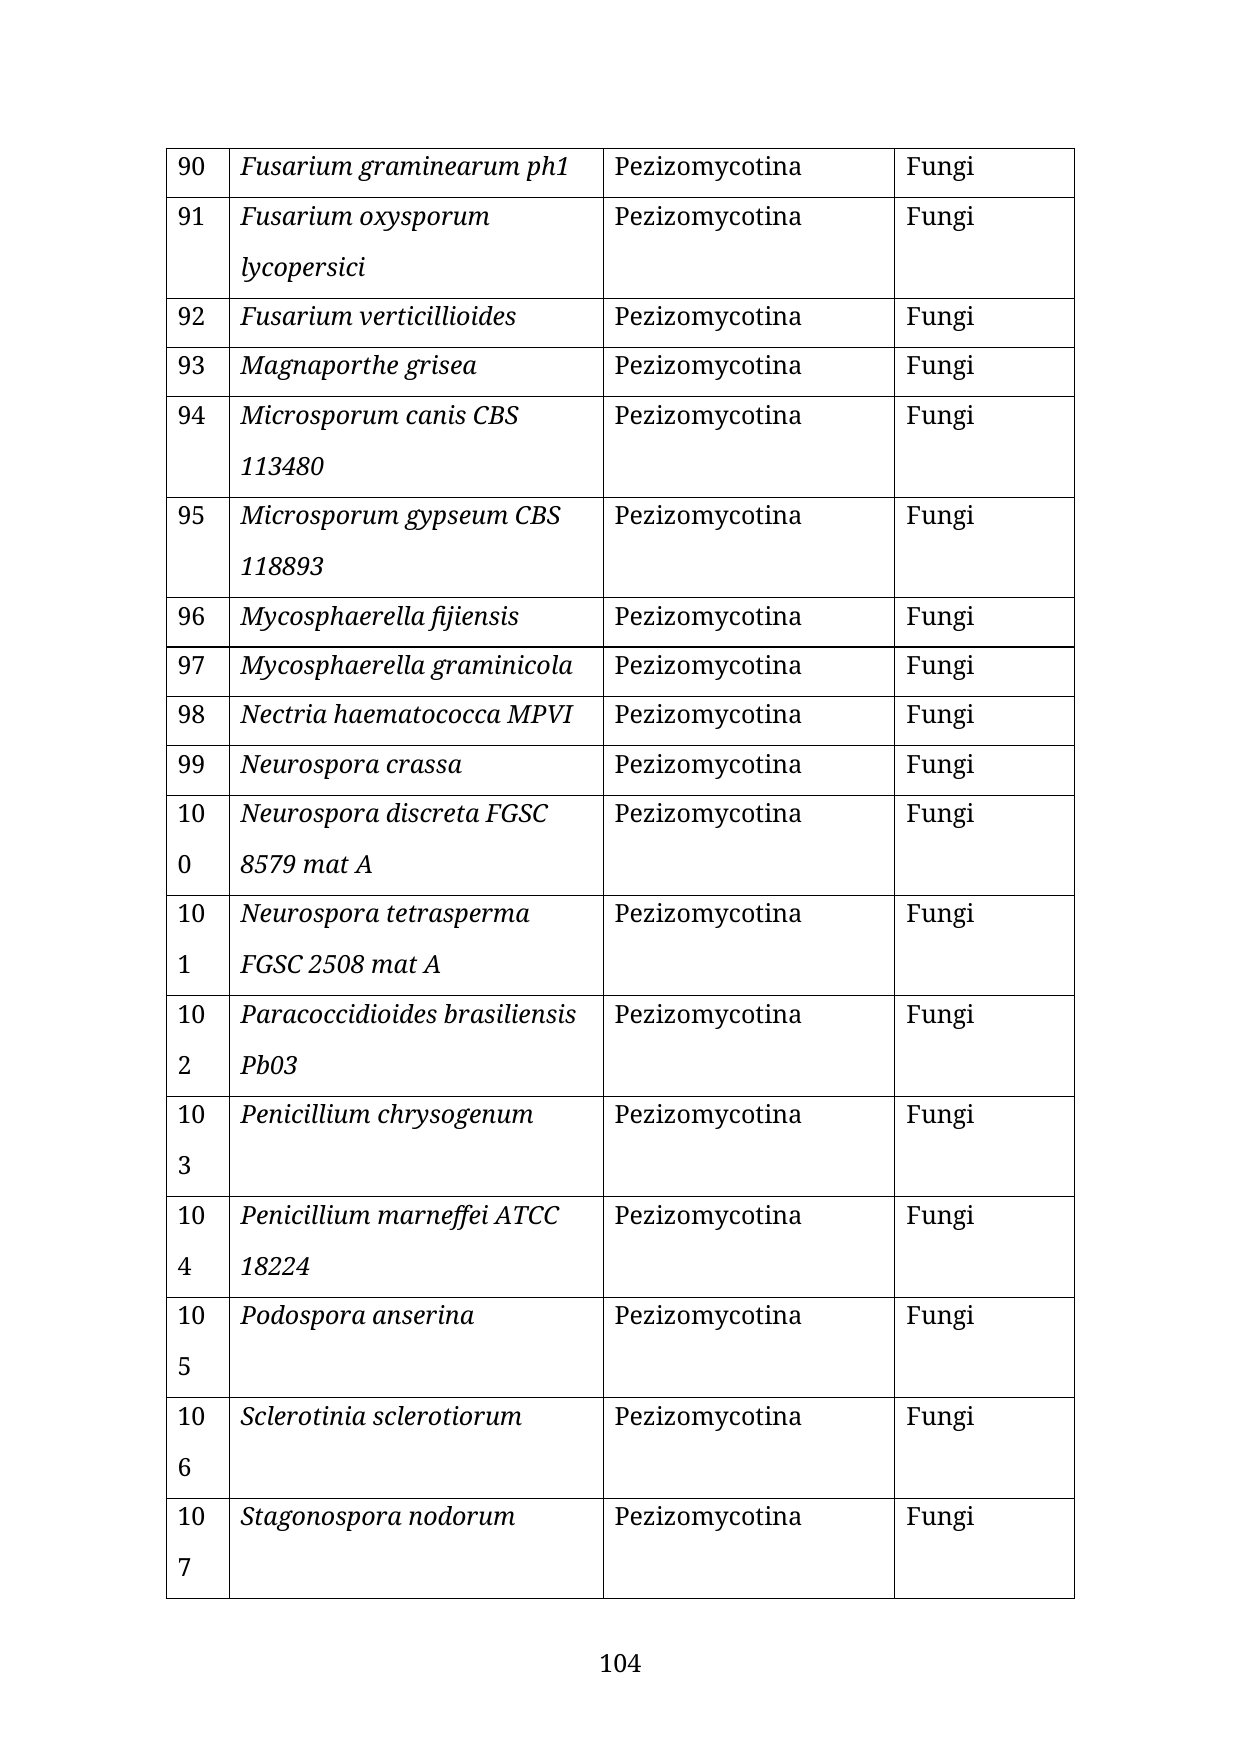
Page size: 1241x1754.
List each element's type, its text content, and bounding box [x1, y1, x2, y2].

table_cell Pezizomycotina [604, 498, 894, 597]
table_cell Paracoccidioides brasiliensis Pb03 [230, 996, 603, 1096]
table_cell 98 [167, 697, 229, 745]
table_cell Microsporum canis CBS 113480 [230, 397, 603, 497]
table_cell Fungi [895, 896, 1074, 995]
table_cell Fungi [895, 498, 1074, 597]
table_cell Pezizomycotina [604, 746, 894, 794]
table_cell Pezizomycotina [604, 397, 894, 497]
table_cell Fungi [895, 746, 1074, 794]
table_cell Pezizomycotina [604, 348, 894, 396]
table_cell Fungi [895, 348, 1074, 396]
table_cell Pezizomycotina [604, 1499, 894, 1598]
table_cell Fungi [895, 397, 1074, 497]
table_cell 105 [167, 1298, 229, 1397]
table_cell Podospora anserina [230, 1298, 603, 1397]
table_cell Mycosphaerella graminicola [230, 648, 603, 696]
table_cell Pezizomycotina [604, 1197, 894, 1297]
table_cell Pezizomycotina [604, 149, 894, 197]
table_cell Fusarium oxysporum lycopersici [230, 198, 603, 297]
table_cell Fungi [895, 598, 1074, 646]
table_cell Fungi [895, 1197, 1074, 1297]
table_cell Fungi [895, 1499, 1074, 1598]
table_cell Fungi [895, 1298, 1074, 1397]
table_cell Fusarium graminearum ph1 [230, 149, 603, 197]
table_cell 102 [167, 996, 229, 1096]
table_cell 95 [167, 498, 229, 597]
table_cell Fungi [895, 648, 1074, 696]
table_cell Fungi [895, 796, 1074, 895]
table_cell Neurospora tetrasperma FGSC 2508 mat A [230, 896, 603, 995]
table_cell Pezizomycotina [604, 796, 894, 895]
table_cell Pezizomycotina [604, 598, 894, 646]
table_cell 99 [167, 746, 229, 794]
table_cell 93 [167, 348, 229, 396]
table_cell Pezizomycotina [604, 697, 894, 745]
table_cell Fungi [895, 697, 1074, 745]
table_cell 90 [167, 149, 229, 197]
table_cell Penicillium chrysogenum [230, 1097, 603, 1196]
table_cell Pezizomycotina [604, 996, 894, 1096]
table_cell Neurospora discreta FGSC 8579 mat A [230, 796, 603, 895]
table_cell Fungi [895, 1398, 1074, 1497]
table_cell Mycosphaerella fijiensis [230, 598, 603, 646]
table_cell 107 [167, 1499, 229, 1598]
table_cell 103 [167, 1097, 229, 1196]
table_cell Penicillium marneffei ATCC 18224 [230, 1197, 603, 1297]
table_cell Pezizomycotina [604, 198, 894, 297]
table_cell 91 [167, 198, 229, 297]
table_cell Neurospora crassa [230, 746, 603, 794]
table_cell 96 [167, 598, 229, 646]
table_cell Fungi [895, 996, 1074, 1096]
table_cell Fungi [895, 1097, 1074, 1196]
table_cell 101 [167, 896, 229, 995]
table_cell Pezizomycotina [604, 1398, 894, 1497]
table_cell Pezizomycotina [604, 1298, 894, 1397]
table_cell Stagonospora nodorum [230, 1499, 603, 1598]
table_cell Microsporum gypseum CBS 118893 [230, 498, 603, 597]
table_cell Fusarium verticillioides [230, 299, 603, 347]
table_cell Pezizomycotina [604, 299, 894, 347]
table_cell 94 [167, 397, 229, 497]
table_cell 92 [167, 299, 229, 347]
table_cell Fungi [895, 299, 1074, 347]
table_cell Pezizomycotina [604, 896, 894, 995]
table_cell Sclerotinia sclerotiorum [230, 1398, 603, 1497]
table_cell Nectria haematococca MPVI [230, 697, 603, 745]
table_cell Magnaporthe grisea [230, 348, 603, 396]
table_cell 104 [167, 1197, 229, 1297]
table_cell 100 [167, 796, 229, 895]
table_cell Fungi [895, 149, 1074, 197]
table_cell Pezizomycotina [604, 648, 894, 696]
table_cell Fungi [895, 198, 1074, 297]
table_cell 97 [167, 648, 229, 696]
table_cell 106 [167, 1398, 229, 1497]
table_cell Pezizomycotina [604, 1097, 894, 1196]
